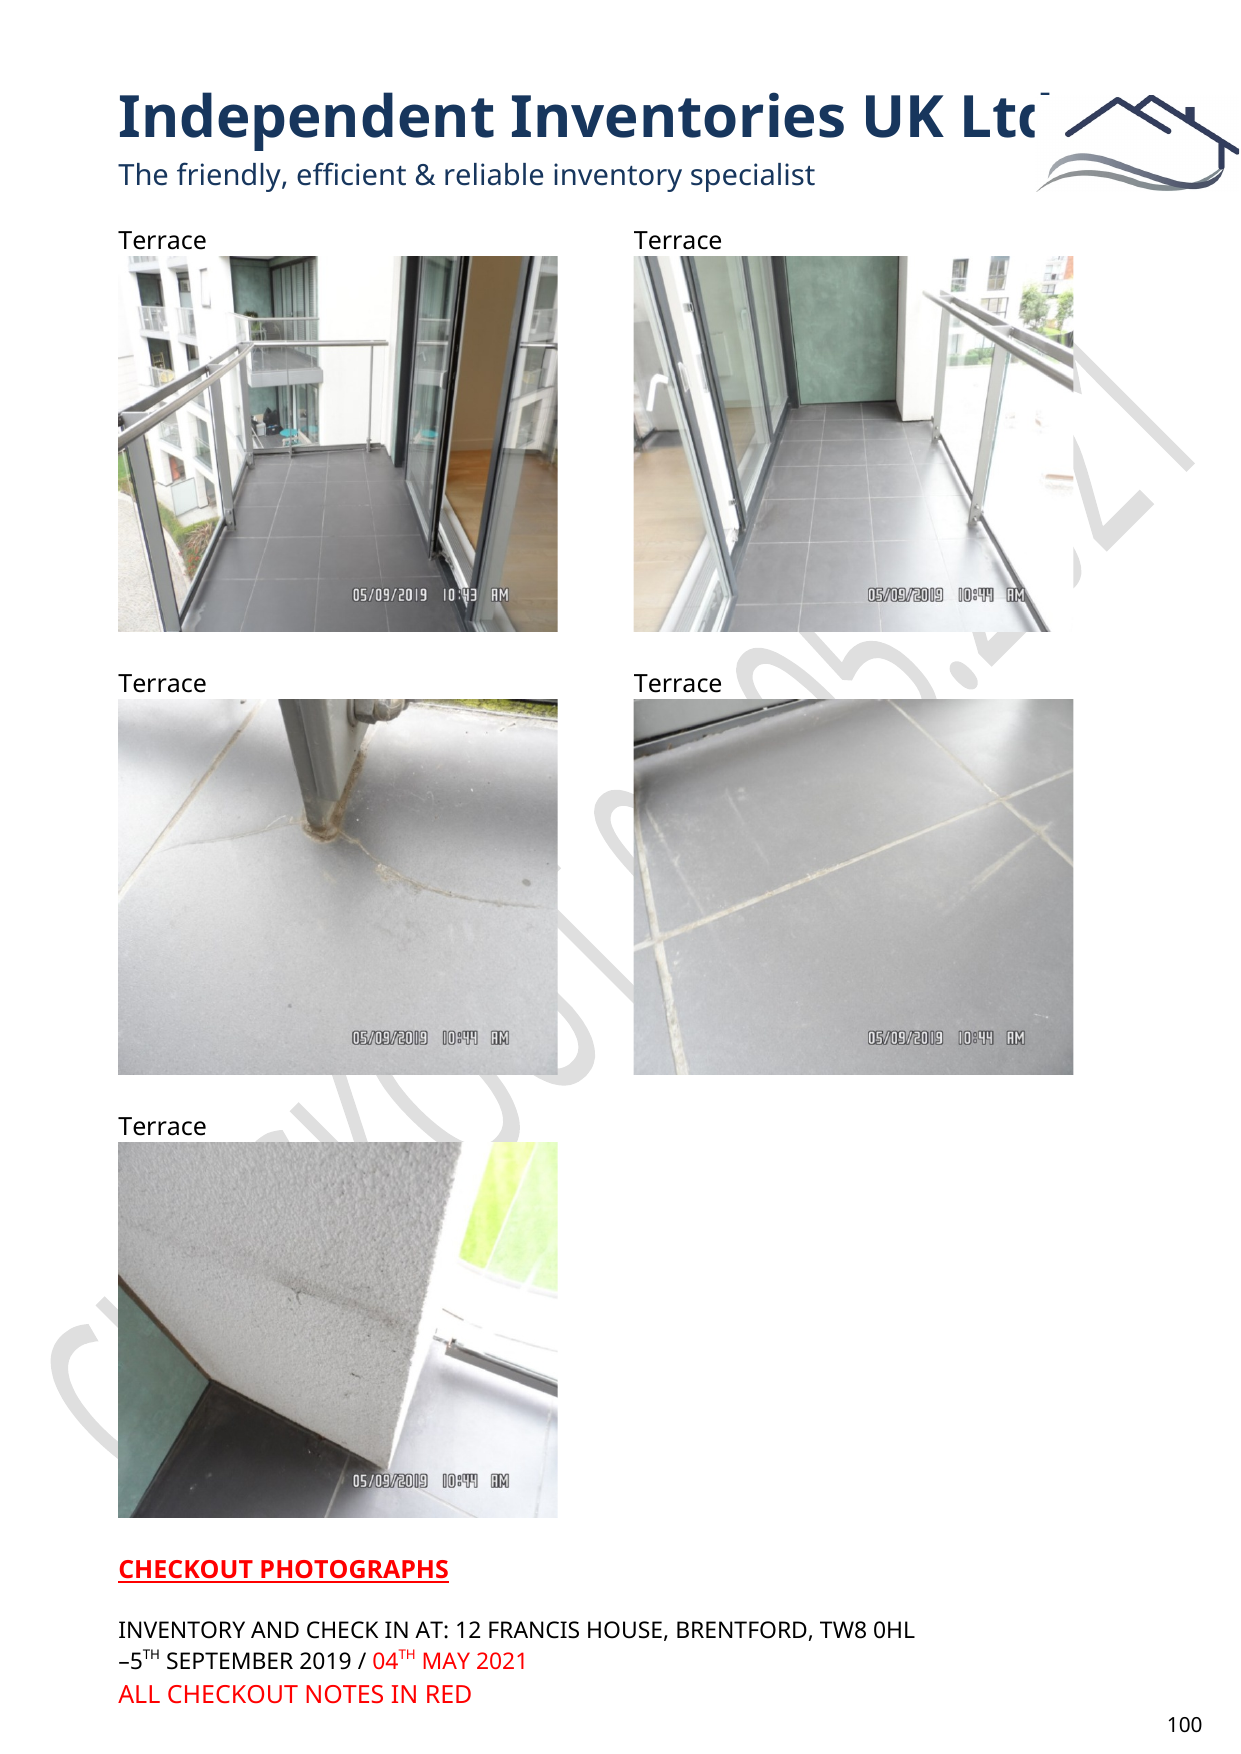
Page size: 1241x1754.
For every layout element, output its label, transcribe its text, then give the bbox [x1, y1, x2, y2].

picture [633, 256, 1074, 632]
picture [118, 256, 558, 632]
text Terrace Terrace [118, 666, 1106, 700]
text Terrace [118, 1109, 1106, 1143]
picture [118, 699, 558, 1075]
picture [1034, 95, 1240, 192]
picture [118, 1142, 558, 1518]
picture [633, 699, 1074, 1075]
text Terrace Terrace [118, 223, 1106, 257]
text CHECKOUT PHOTOGRAPHS [118, 1552, 1106, 1586]
